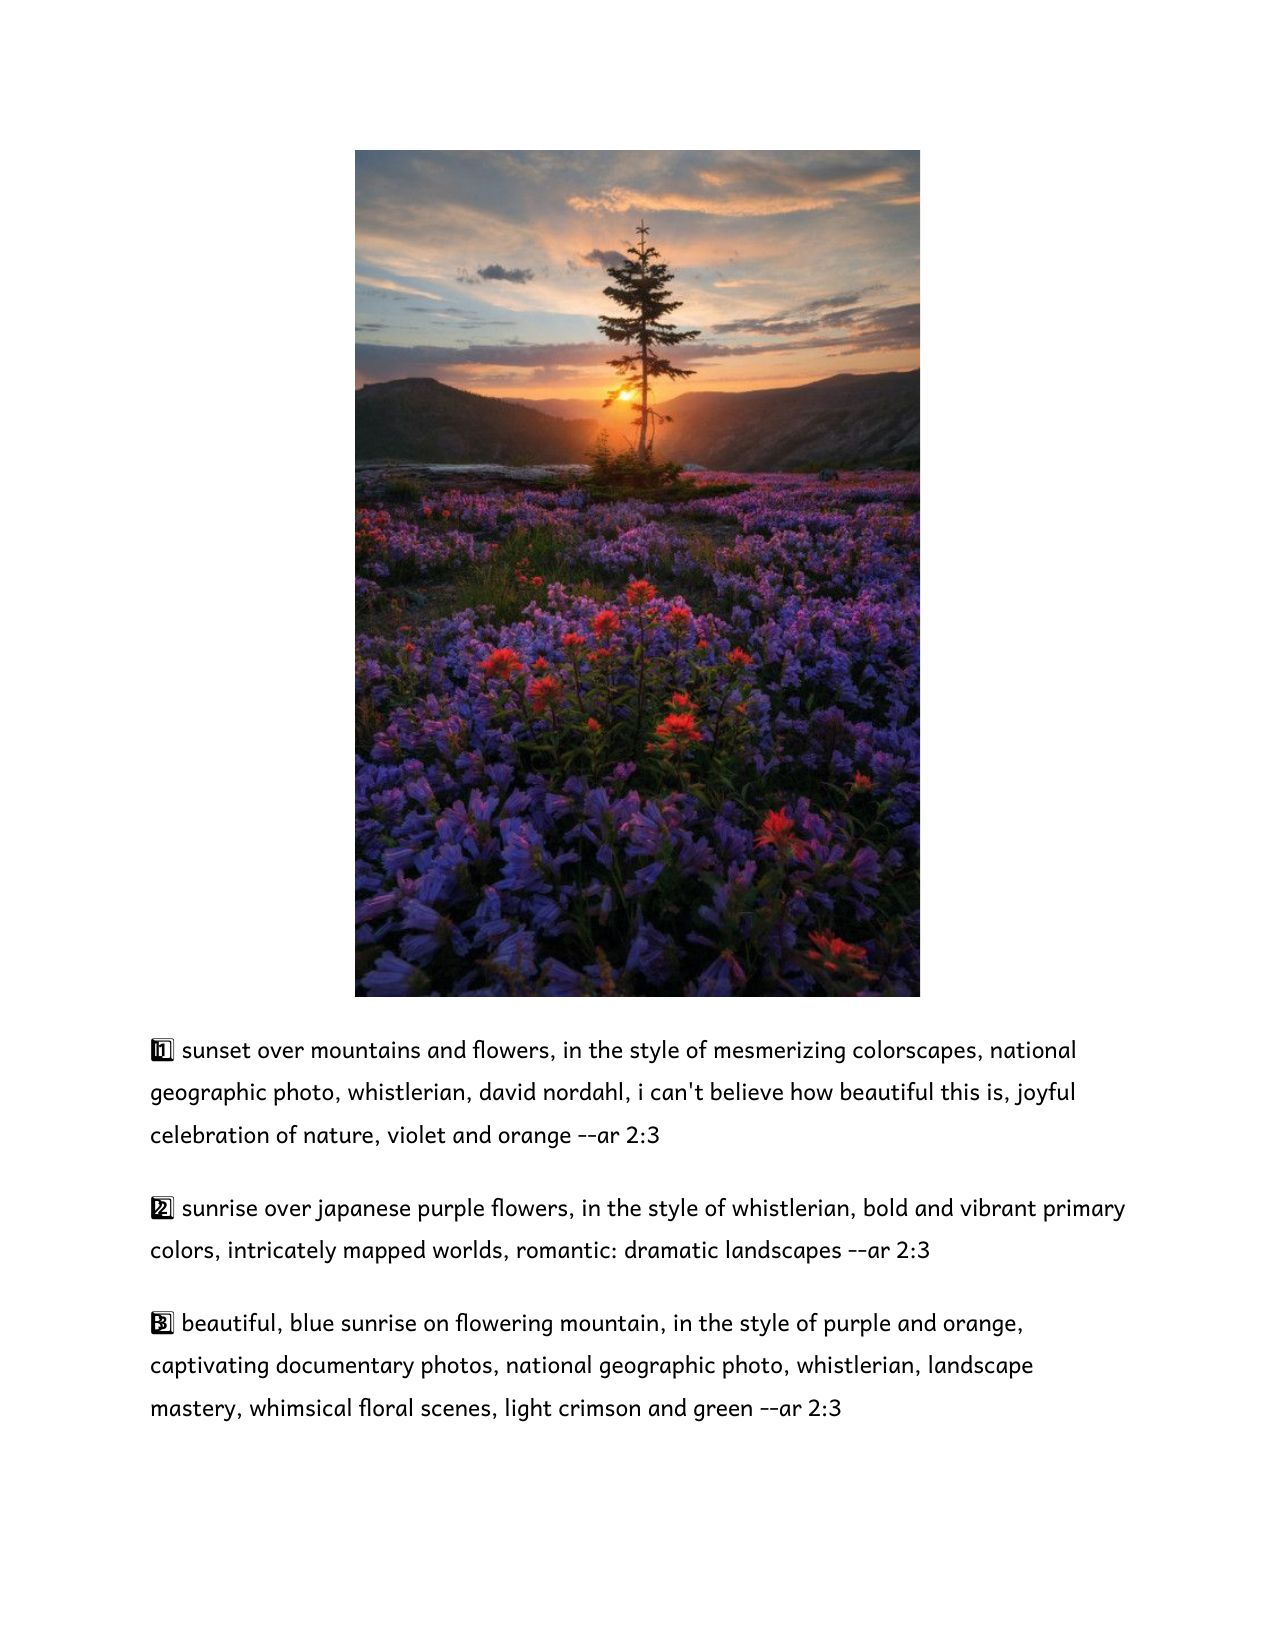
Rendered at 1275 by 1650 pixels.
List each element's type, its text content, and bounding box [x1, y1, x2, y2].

text 3️⃣ beautiful, blue sunrise on flowering mountain, in the style of purple and orange, captivating documentary photos, national geographic photo, whistlerian, landscape mastery, whimsical floral scenes, light crimson and green --ar 2:3 [150, 1303, 1125, 1425]
text 2️⃣ sunrise over japanese purple flowers, in the style of whistlerian, bold and vibrant primary colors, intricately mapped worlds, romantic: dramatic landscapes --ar 2:3 [150, 1188, 1125, 1267]
text 1️⃣ sunset over mountains and flowers, in the style of mesmerizing colorscapes, national geographic photo, whistlerian, david nordahl, i can't believe how beautiful this is, joyful celebration of nature, violet and orange --ar 2:3 [150, 1030, 1125, 1152]
picture [355, 150, 921, 997]
